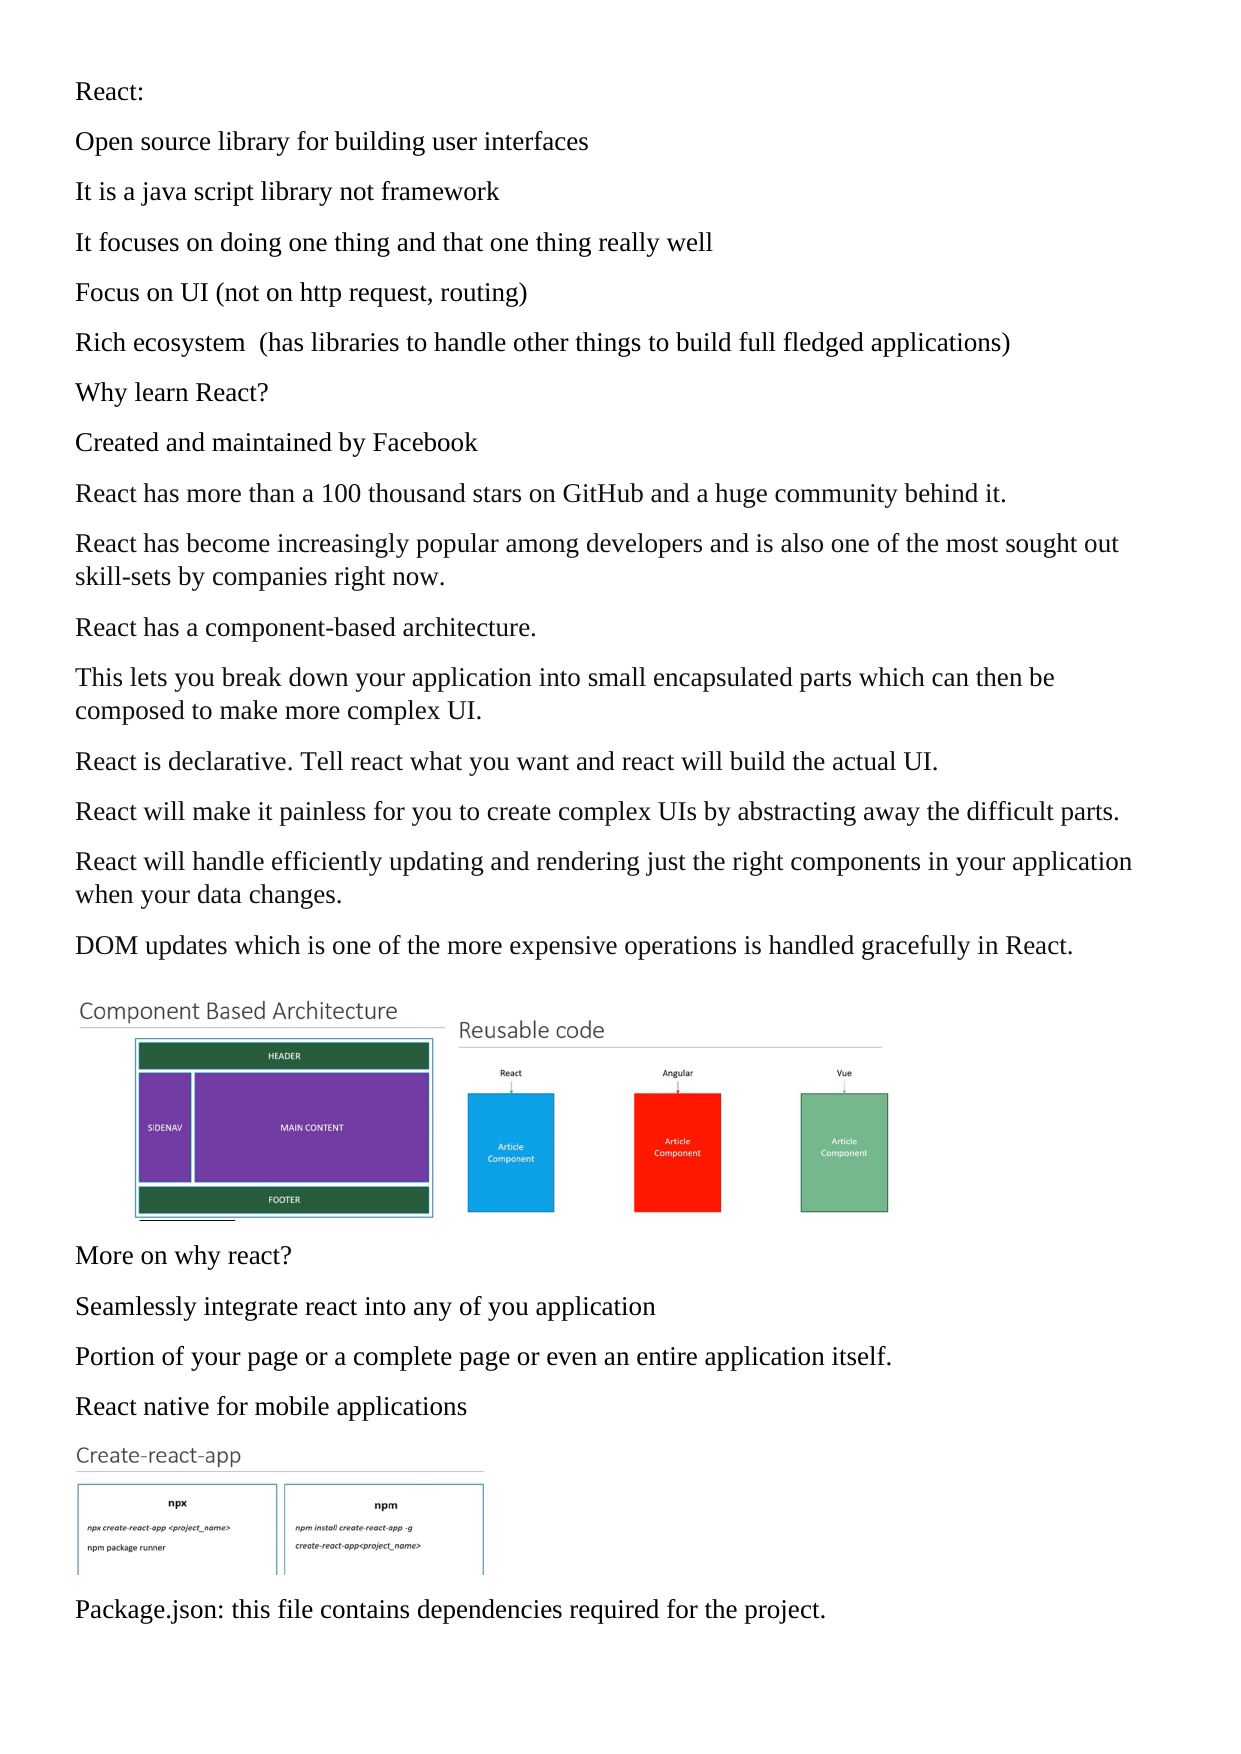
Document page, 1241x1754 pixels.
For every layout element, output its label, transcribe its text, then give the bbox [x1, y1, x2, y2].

text Created and maintained by Facebook [75, 426, 1165, 458]
text Focus on UI (not on http request, routing) [75, 276, 1165, 307]
text Seamlessly integrate react into any of you application [75, 1290, 1165, 1321]
text React: [75, 75, 1165, 106]
text More on why react? [75, 1239, 1165, 1271]
picture [75, 978, 892, 1221]
text React is declarative. Tell react what you want and react will build the actual UI. [75, 744, 1165, 776]
text React native for mobile applications [75, 1390, 1165, 1421]
picture [75, 1440, 490, 1575]
text Open source library for building user interfaces [75, 125, 1165, 156]
text React has become increasingly popular among developers and is also one of the most sought out skill-sets by companies right now. [75, 527, 1165, 592]
text React has a component-based architecture. [75, 611, 1165, 642]
text It focuses on doing one thing and that one thing really well [75, 226, 1165, 257]
text React will handle efficiently updating and rendering just the right components in your application when your data changes. [75, 845, 1165, 910]
text This lets you break down your application into small encapsulated parts which can then be composed to make more complex UI. [75, 661, 1165, 726]
text Rich ecosystem (has libraries to handle other things to build full fledged applications) [75, 326, 1165, 357]
text DOM updates which is one of the more expensive operations is handled gracefully in React. [75, 929, 1165, 960]
text It is a java script library not framework [75, 175, 1165, 207]
text Why learn React? [75, 376, 1165, 407]
text Package.json: this file contains dependencies required for the project. [75, 1593, 1165, 1625]
text React has more than a 100 thousand stars on GitHub and a huge community behind it. [75, 477, 1165, 508]
text React will make it painless for you to create complex UIs by abstracting away the difficult parts. [75, 795, 1165, 826]
text Portion of your page or a complete page or even an entire application itself. [75, 1340, 1165, 1371]
